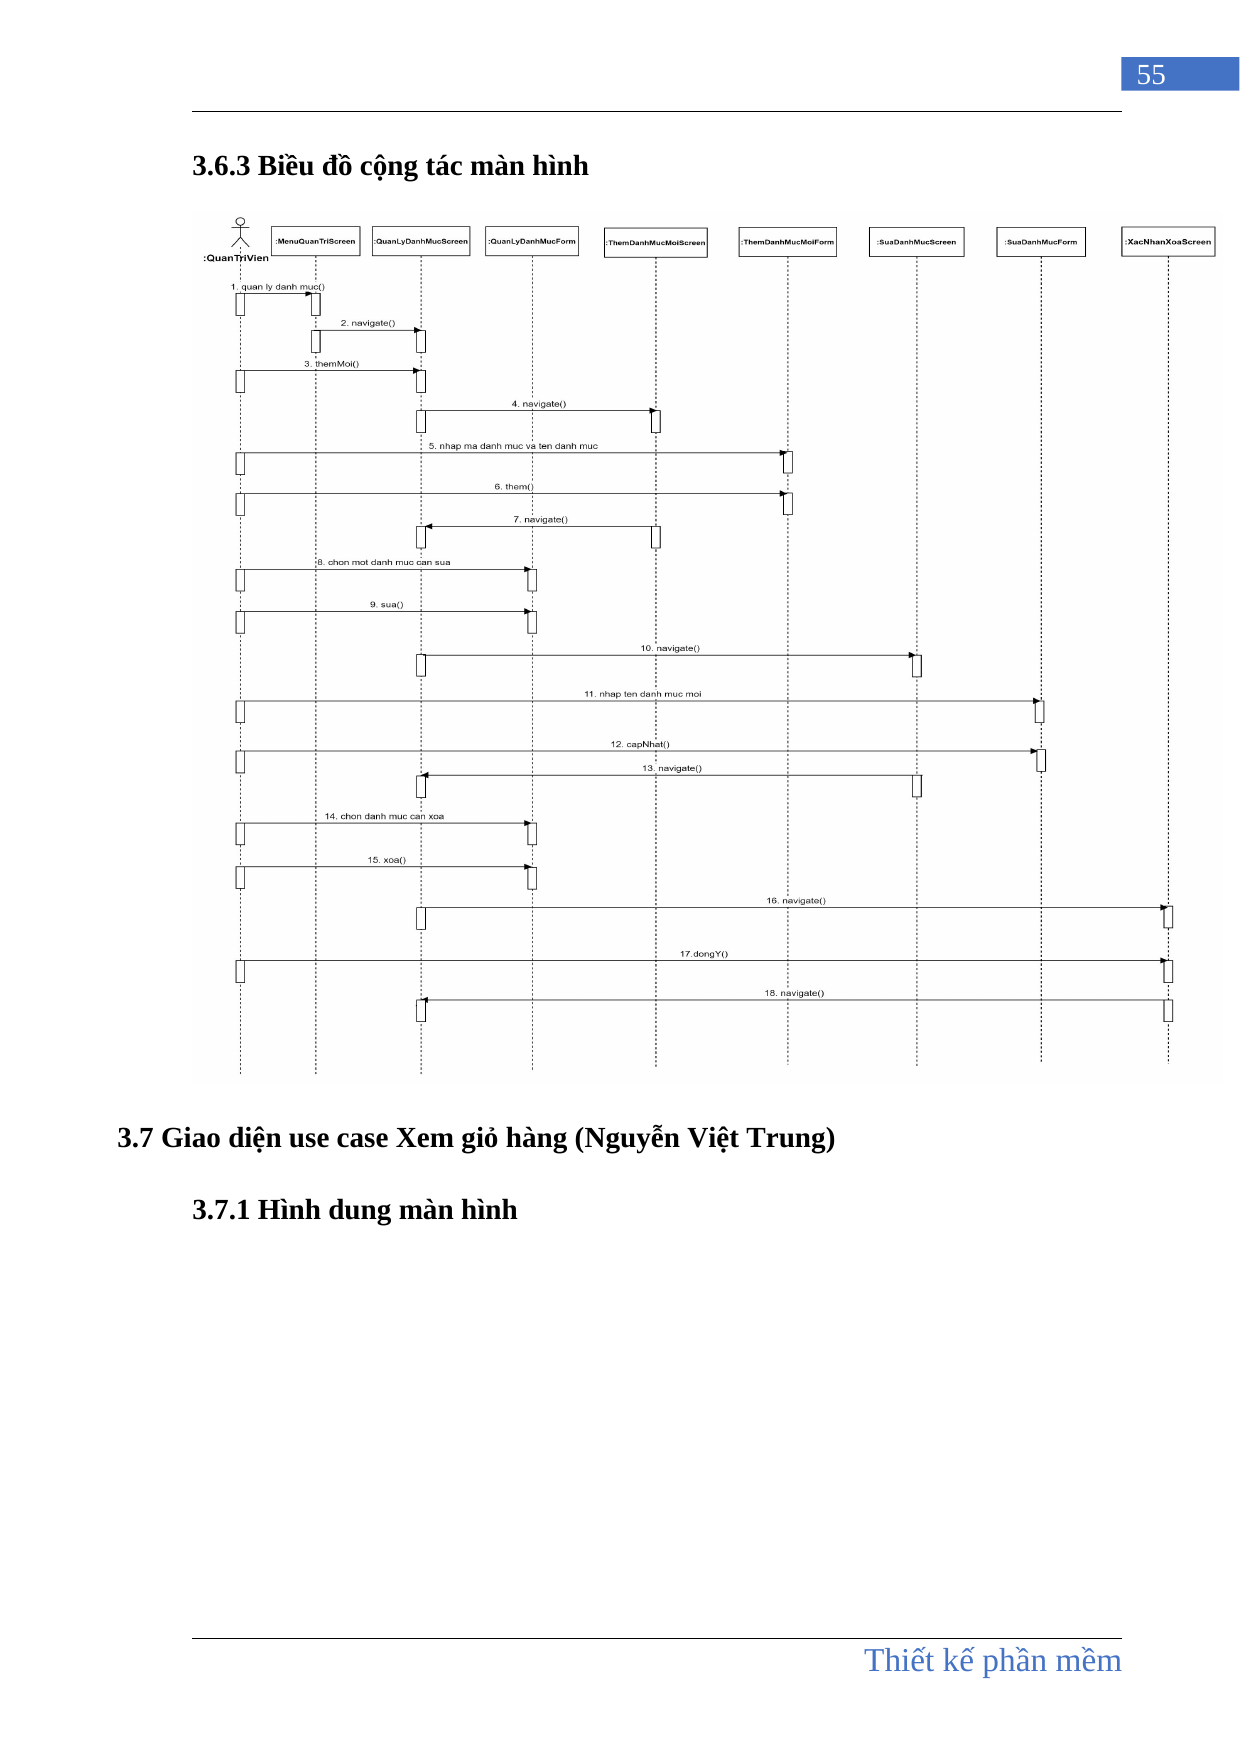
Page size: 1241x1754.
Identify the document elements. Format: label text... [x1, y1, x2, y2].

subtitle 3.6.3 Biều đồ cộng tác màn hình [192, 148, 1122, 181]
subtitle 3.7.1 Hình dung màn hình [192, 1192, 1122, 1225]
picture [192, 210, 1224, 1083]
subtitle 3.7 Giao diện use case Xem giỏ hàng (Nguyễn Việt Trung) [117, 1121, 1122, 1154]
